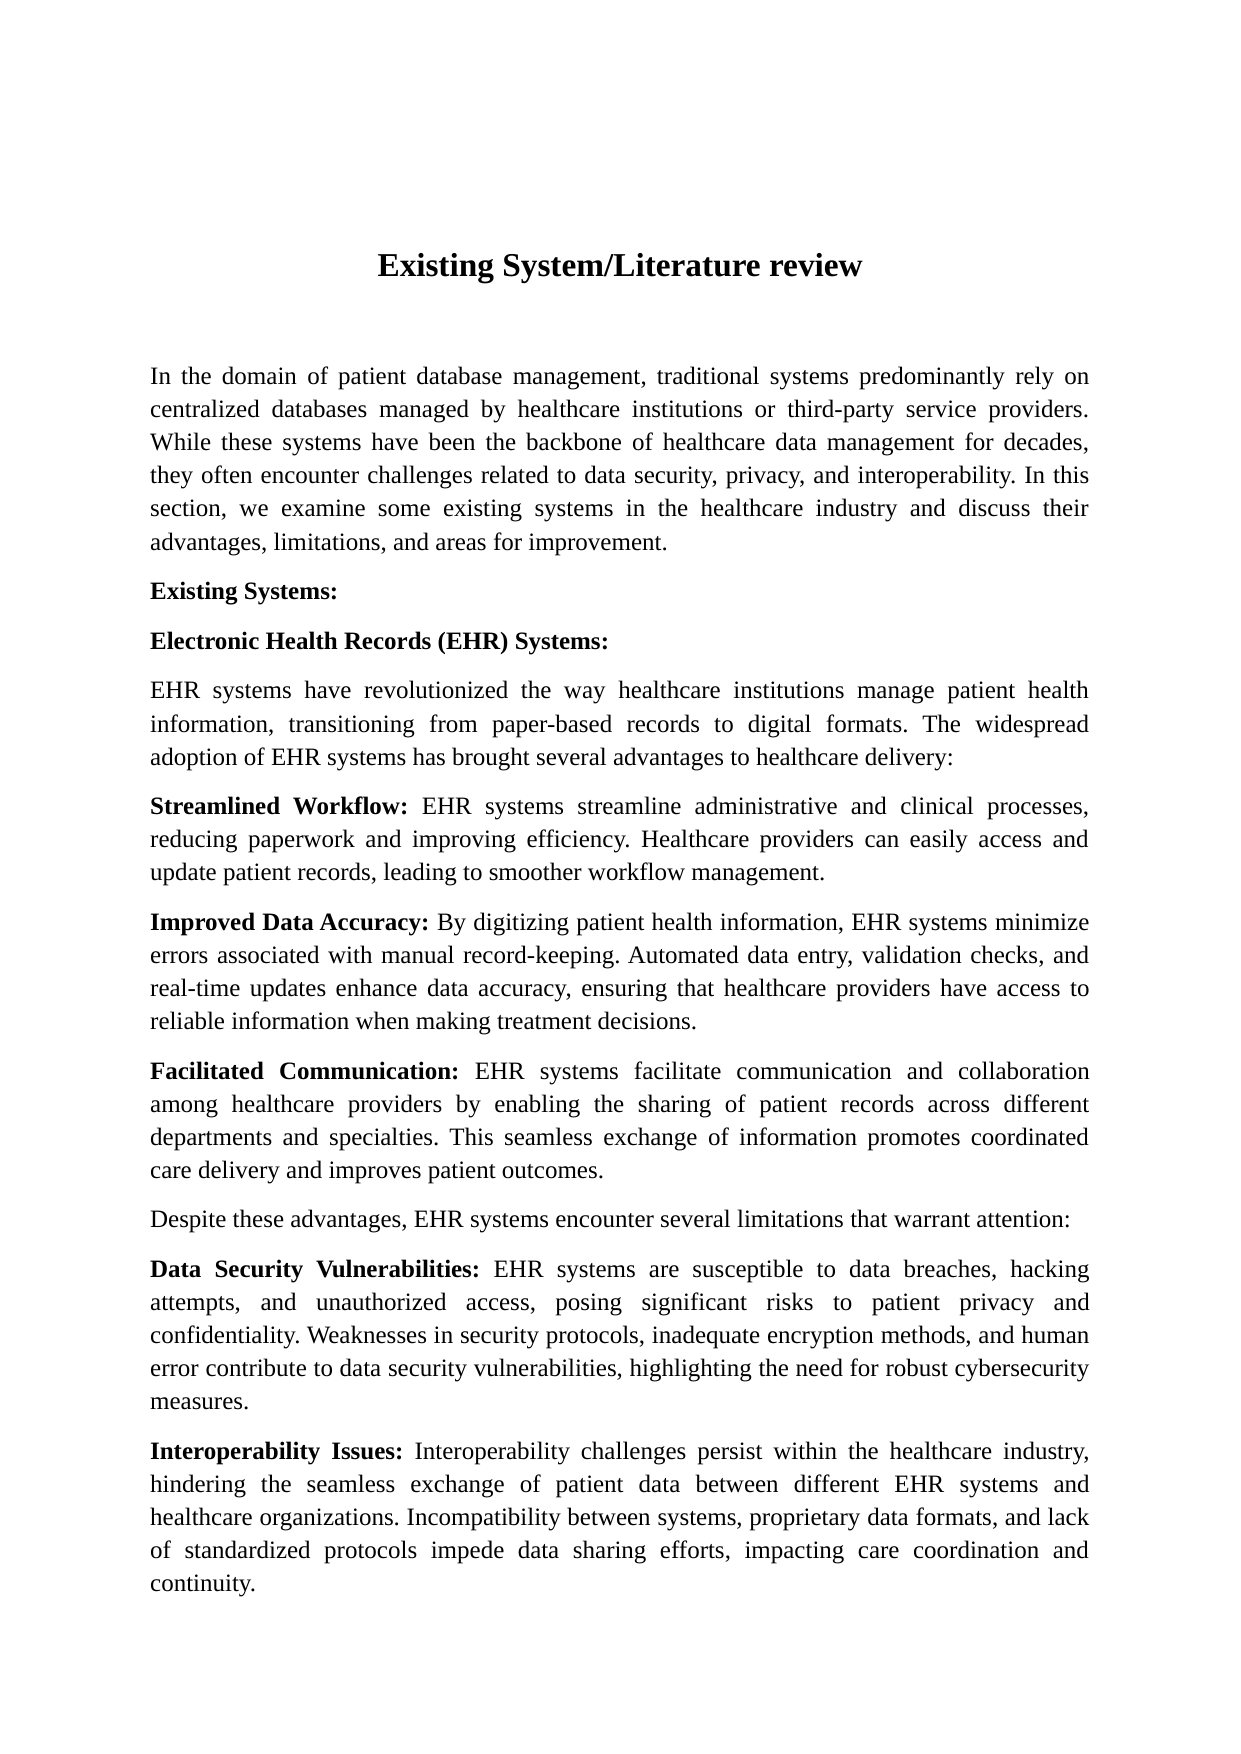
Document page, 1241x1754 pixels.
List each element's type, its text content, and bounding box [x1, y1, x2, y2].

text Streamlined Workflow: EHR systems streamline administrative and clinical processes, reducing paperwork and improving efficiency. Healthcare providers can easily access and update patient records, leading to smoother workflow management. [150, 791, 1090, 886]
text In the domain of patient database management, traditional systems predominantly rely on centralized databases managed by healthcare institutions or third-party service providers. While these systems have been the backbone of healthcare data management for decades, they often encounter challenges related to data security, privacy, and interoperability. In this section, we examine some existing systems in the healthcare industry and discuss their advantages, limitations, and areas for improvement. [150, 361, 1090, 555]
text Existing System/Literature review [150, 245, 1090, 284]
text Interoperability Issues: Interoperability challenges persist within the healthcare industry, hindering the seamless exchange of patient data between different EHR systems and healthcare organizations. Incompatibility between systems, proprietary data formats, and lack of standardized protocols impede data sharing efforts, impacting care coordination and continuity. [150, 1436, 1090, 1597]
text Data Security Vulnerabilities: EHR systems are susceptible to data breaches, hacking attempts, and unauthorized access, posing significant risks to patient privacy and confidentiality. Weaknesses in security protocols, inadequate encryption methods, and human error contribute to data security vulnerabilities, highlighting the need for robust cybersecurity measures. [150, 1254, 1090, 1415]
text Facilitated Communication: EHR systems facilitate communication and collaboration among healthcare providers by enabling the sharing of patient records across different departments and specialties. This seamless exchange of information promotes coordinated care delivery and improves patient outcomes. [150, 1056, 1090, 1184]
text Electronic Health Records (EHR) Systems: [150, 626, 1090, 655]
text Improved Data Accuracy: By digitizing patient health information, EHR systems minimize errors associated with manual record-keeping. Automated data entry, validation checks, and real-time updates enhance data accuracy, ensuring that healthcare providers have access to reliable information when making treatment decisions. [150, 907, 1090, 1035]
text Despite these advantages, EHR systems encounter several limitations that warrant attention: [150, 1204, 1090, 1233]
text Existing Systems: [150, 576, 1090, 605]
text EHR systems have revolutionized the way healthcare institutions manage patient health information, transitioning from paper-based records to digital formats. The widespread adoption of EHR systems has brought several advantages to healthcare delivery: [150, 676, 1090, 770]
